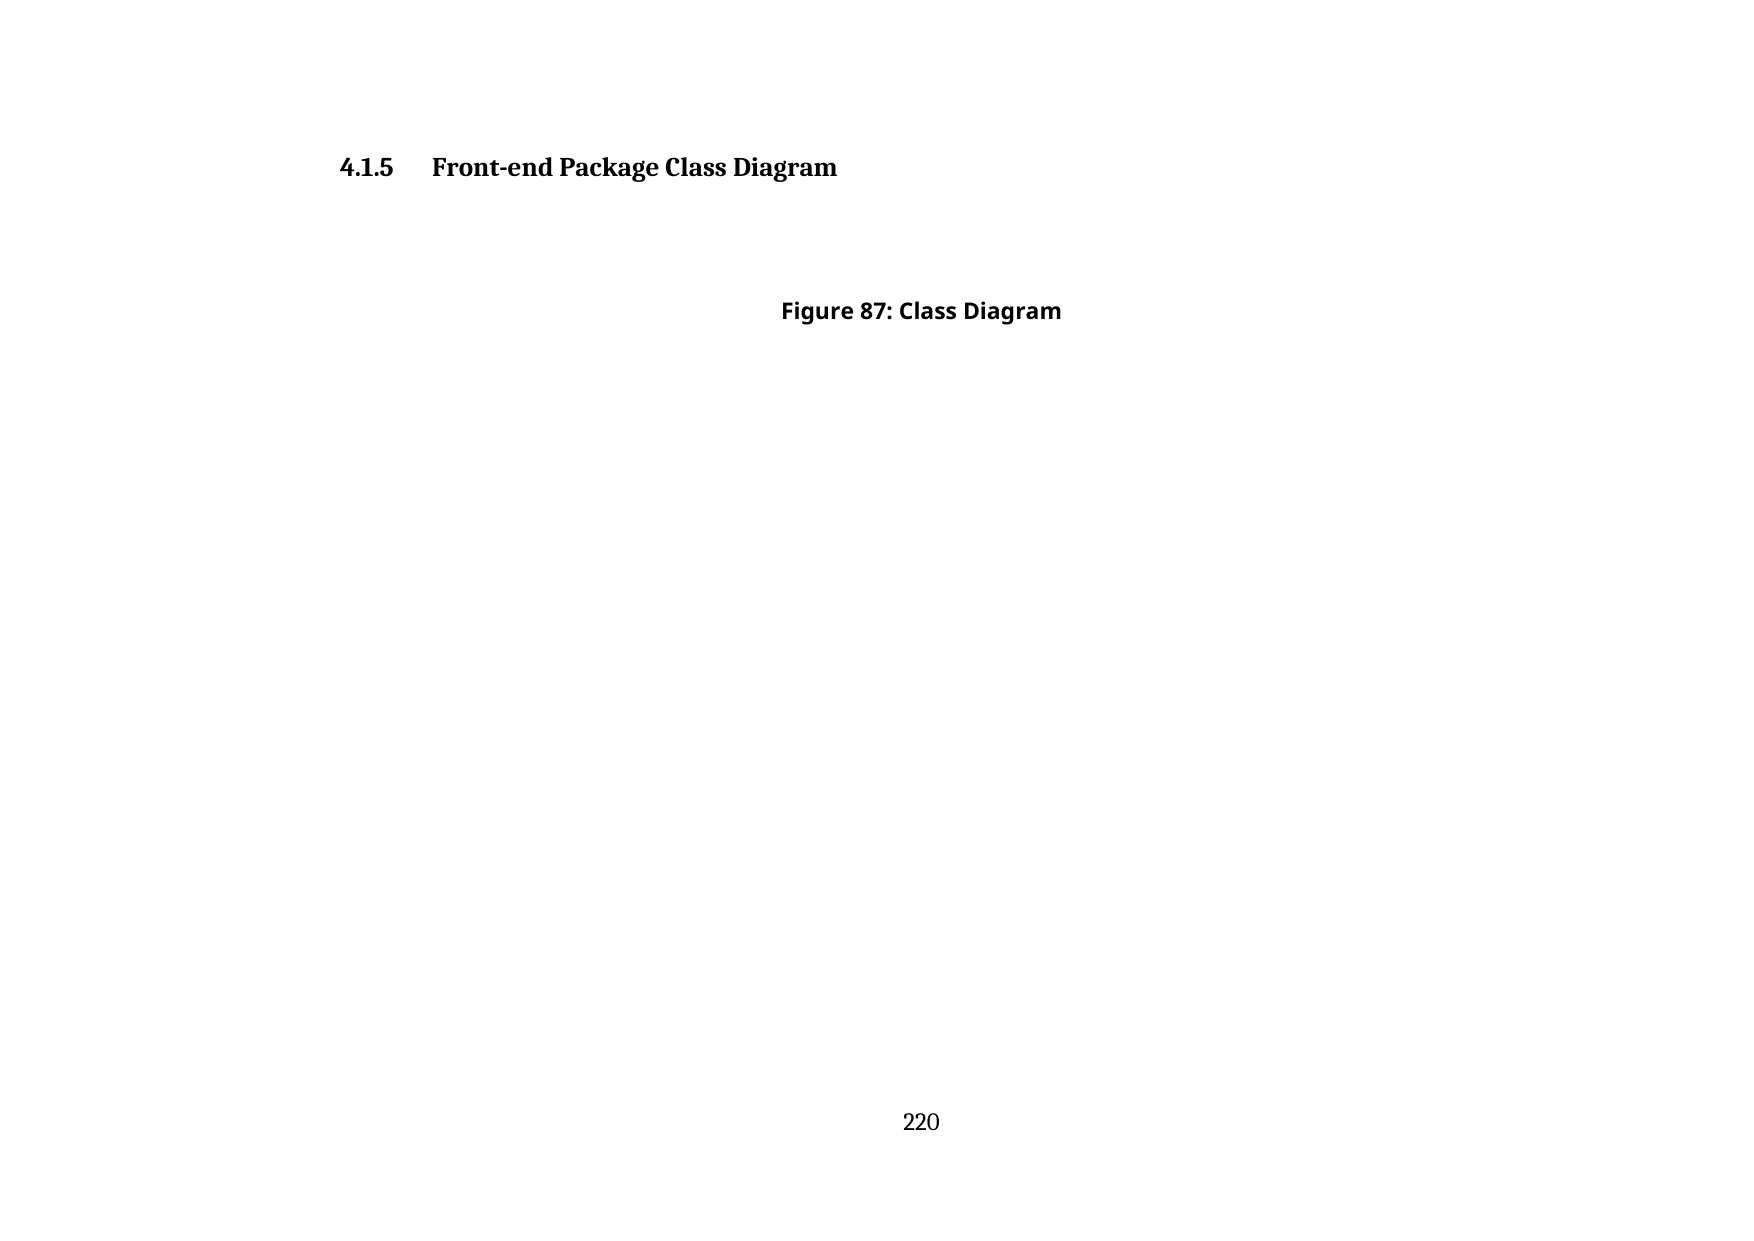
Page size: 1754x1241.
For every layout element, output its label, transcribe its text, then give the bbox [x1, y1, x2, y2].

subtitle Front-end Package Class Diagram [340, 152, 1636, 183]
